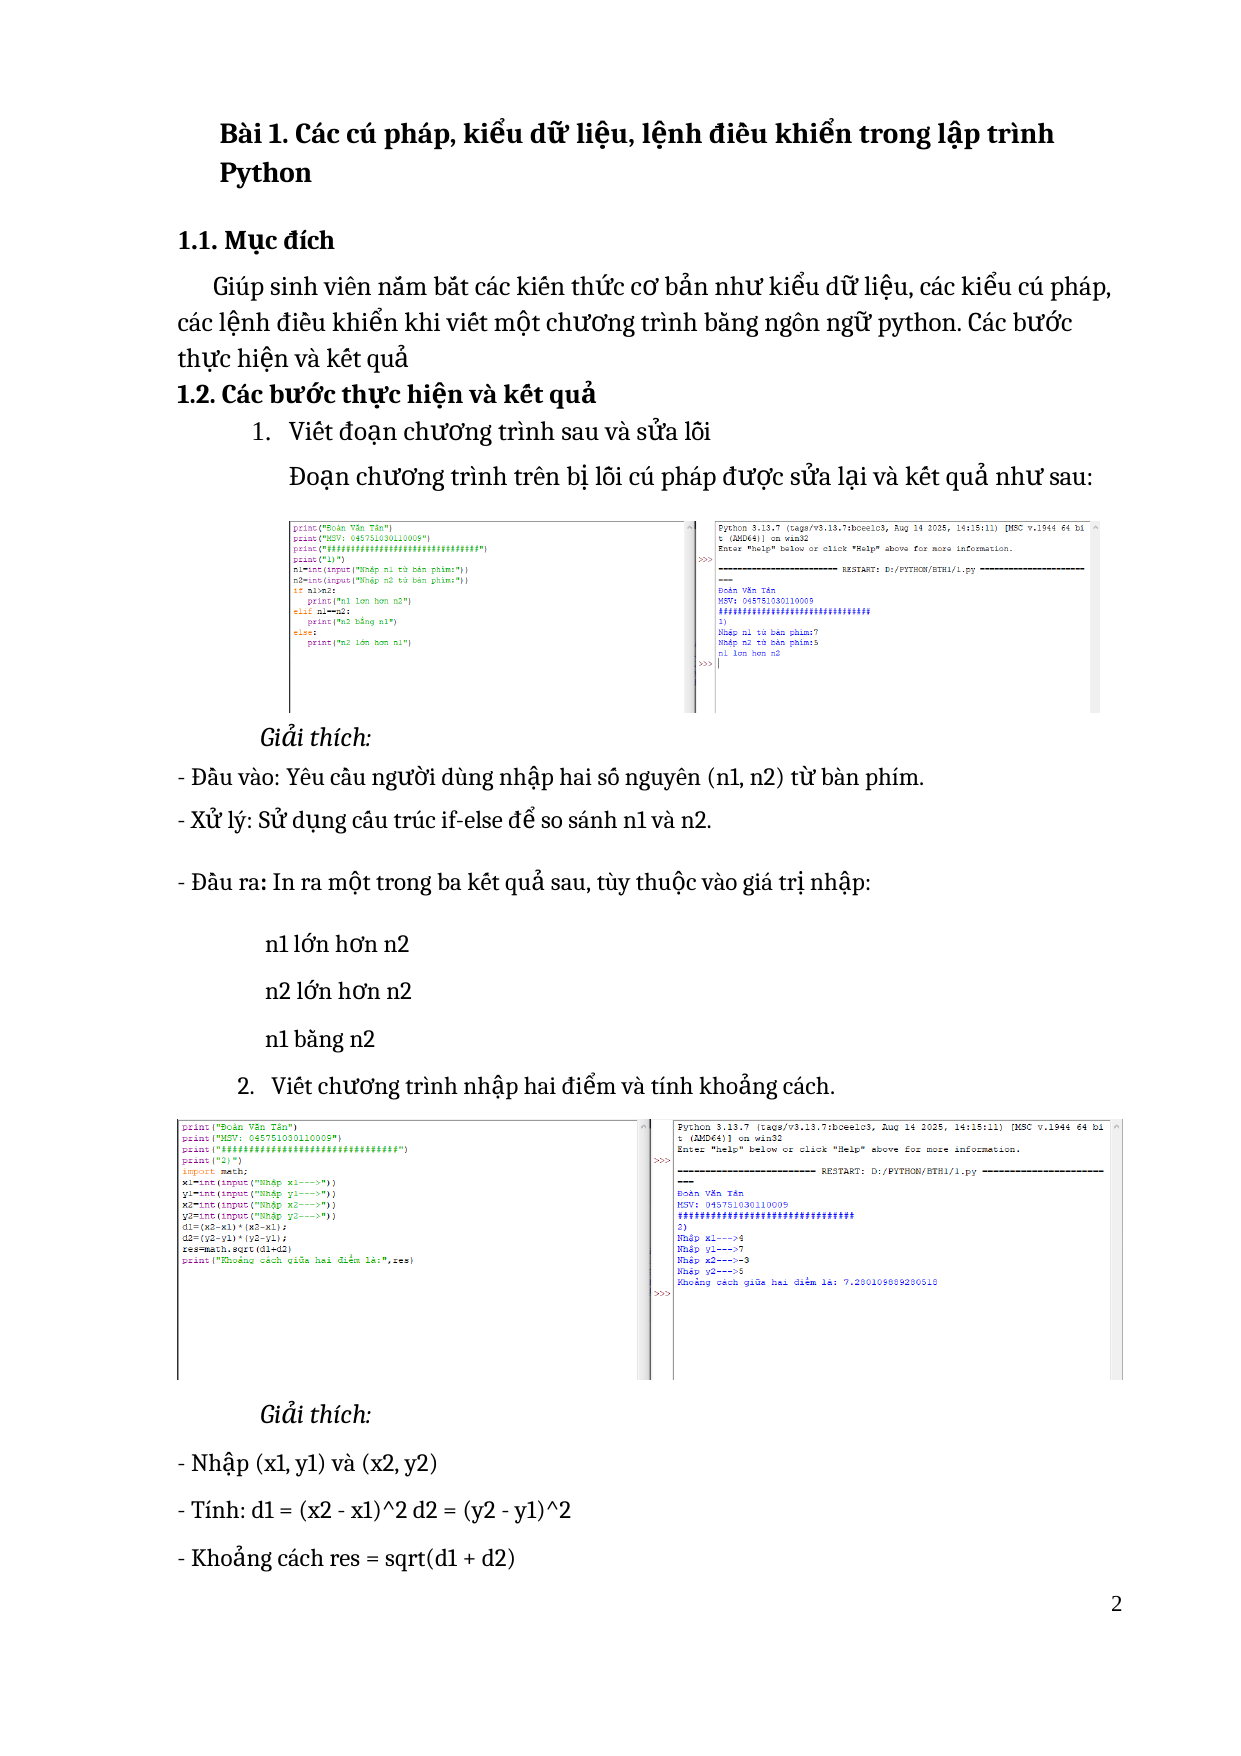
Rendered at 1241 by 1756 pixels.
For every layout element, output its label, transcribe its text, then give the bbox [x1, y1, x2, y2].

subtitle Giúp sinh viên nắm bắt các kiến thức cơ bản như kiểu dữ liệu, các kiểu cú pháp, các lệnh điều khiển khi viết một chương trình bằng ngôn ngữ python. Các bước thực hiện và kết quả [177, 271, 1122, 374]
text n1 bằng n2 [177, 1024, 1122, 1053]
picture [177, 1119, 1123, 1380]
text n2 lớn hơn n2 [177, 977, 1122, 1006]
text 2. Viết chương trình nhập hai điểm và tính khoảng cách. [177, 1072, 1122, 1101]
text Giải thích: [177, 1399, 1122, 1430]
subtitle Bài 1. Các cú pháp, kiểu dữ liệu, lệnh điều khiển trong lập trình Python [219, 118, 1122, 190]
text 1.2. Các bước thực hiện và kết quả [177, 379, 1122, 410]
text - Nhập (x1, y1) và (x2, y2) [177, 1448, 1122, 1477]
picture [289, 521, 1100, 713]
text - Đầu ra: In ra một trong ba kết quả sau, tùy thuộc vào giá trị nhập: [177, 868, 1122, 896]
text - Tính: d1 = (x2 - x1)^2 d2 = (y2 - y1)^2 [177, 1496, 1122, 1525]
text n1 lớn hơn n2 [177, 929, 1122, 958]
list Viết đoạn chương trình sau và sửa lỗi [251, 414, 1122, 447]
text - Xử lý: Sử dụng cấu trúc if-else để so sánh n1 và n2. [177, 806, 1122, 834]
subtitle Mục đích [177, 224, 1122, 257]
text - Đầu vào: Yêu cầu người dùng nhập hai số nguyên (n1, n2) từ bàn phím. [177, 763, 1122, 791]
text Đoạn chương trình trên bị lỗi cú pháp được sửa lại và kết quả như sau: [288, 461, 1122, 492]
text - Khoảng cách res = sqrt(d1 + d2) [177, 1543, 1122, 1572]
